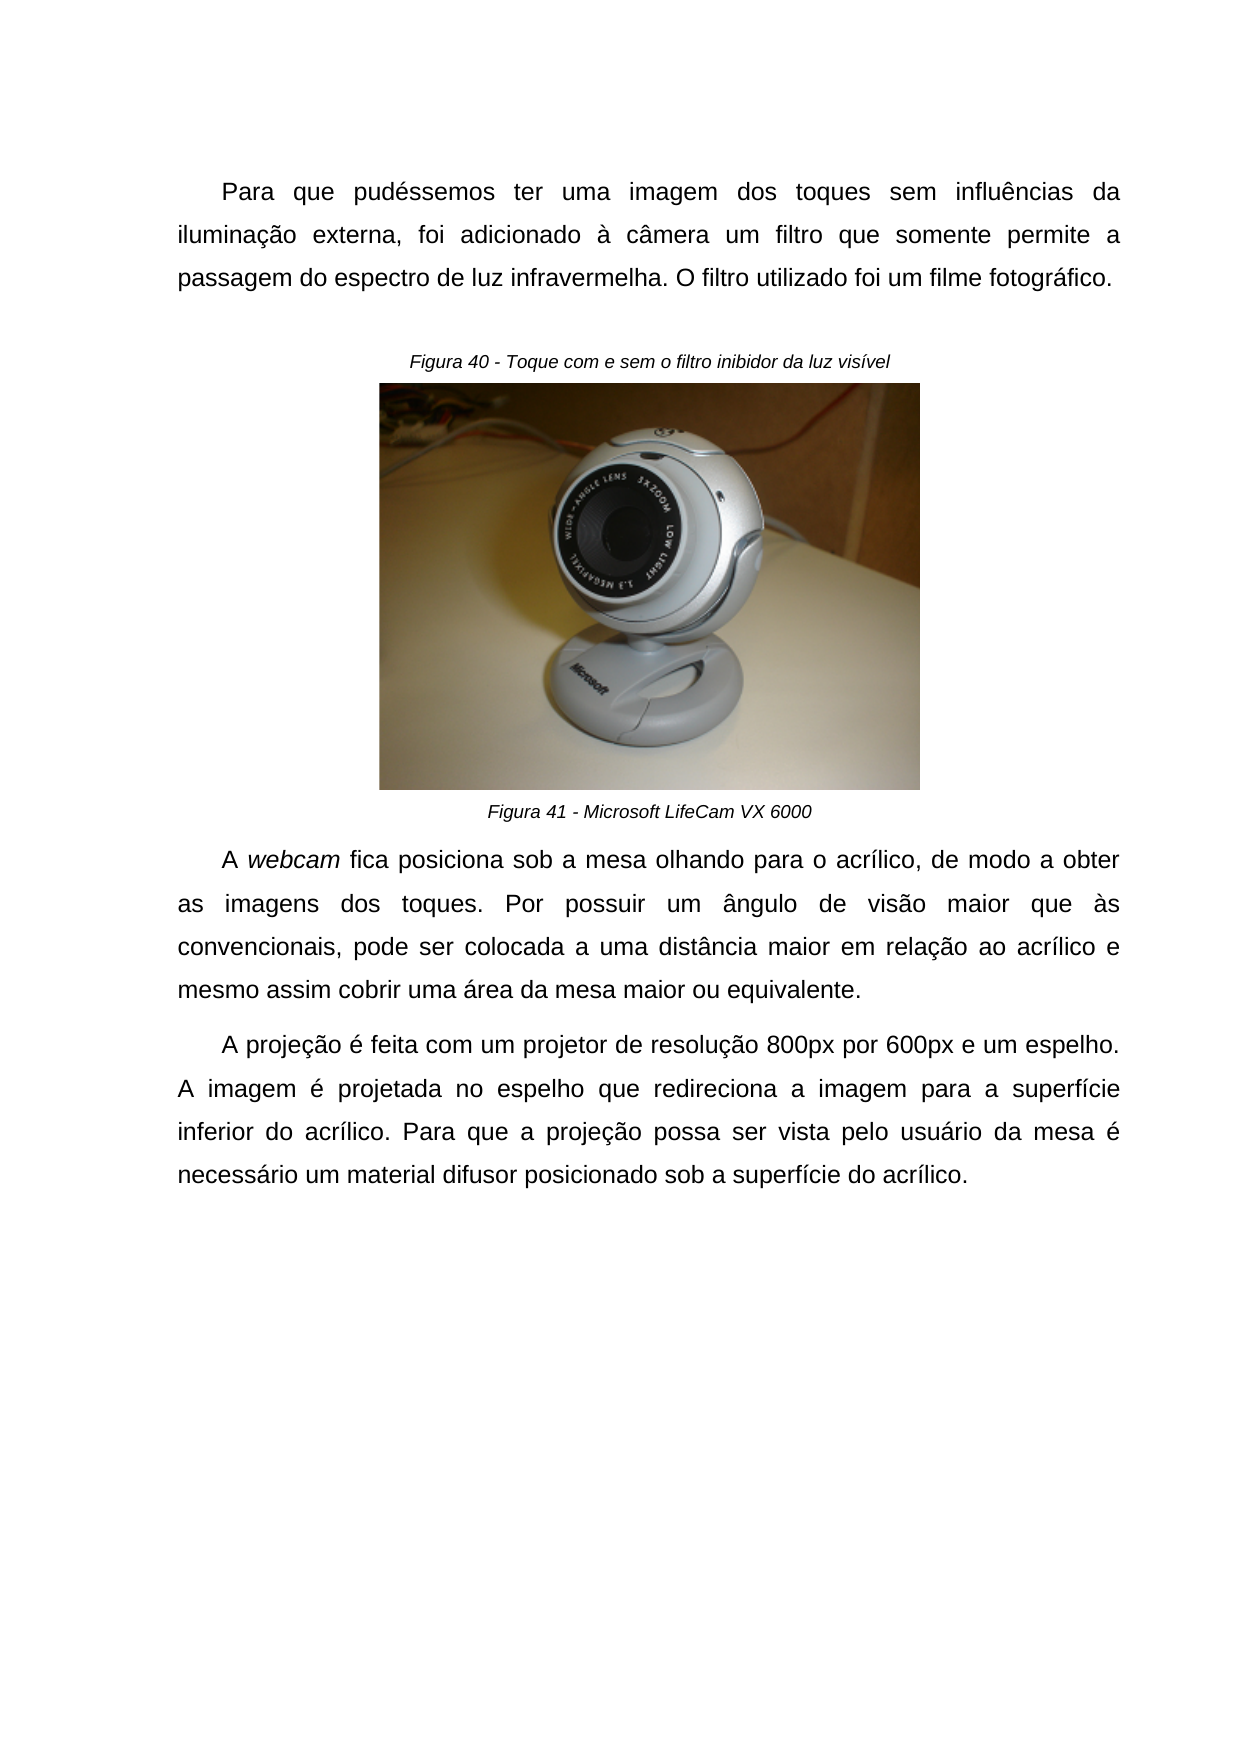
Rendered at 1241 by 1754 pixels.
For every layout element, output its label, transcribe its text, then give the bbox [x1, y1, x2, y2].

text A webcam fica posiciona sob a mesa olhando para o acrílico, de modo a obter as imagens dos toques. Por possuir um ângulo de visão maior que às convencionais, pode ser colocada a uma distância maior em relação ao acrílico e mesmo assim cobrir uma área da mesa maior ou equivalente. [177, 845, 1122, 1003]
text Para que pudéssemos ter uma imagem dos toques sem influências da iluminação externa, foi adicionado à câmera um filtro que somente permite a passagem do espectro de luz infravermelha. O filtro utilizado foi um filme fotográfico. [177, 177, 1122, 292]
text A projeção é feita com um projetor de resolução 800px por 600px e um espelho. A imagem é projetada no espelho que redireciona a imagem para a superfície inferior do acrílico. Para que a projeção possa ser vista pelo usuário da mesa é necessário um material difusor posicionado sob a superfície do acrílico. [177, 1030, 1122, 1188]
picture [379, 383, 920, 790]
